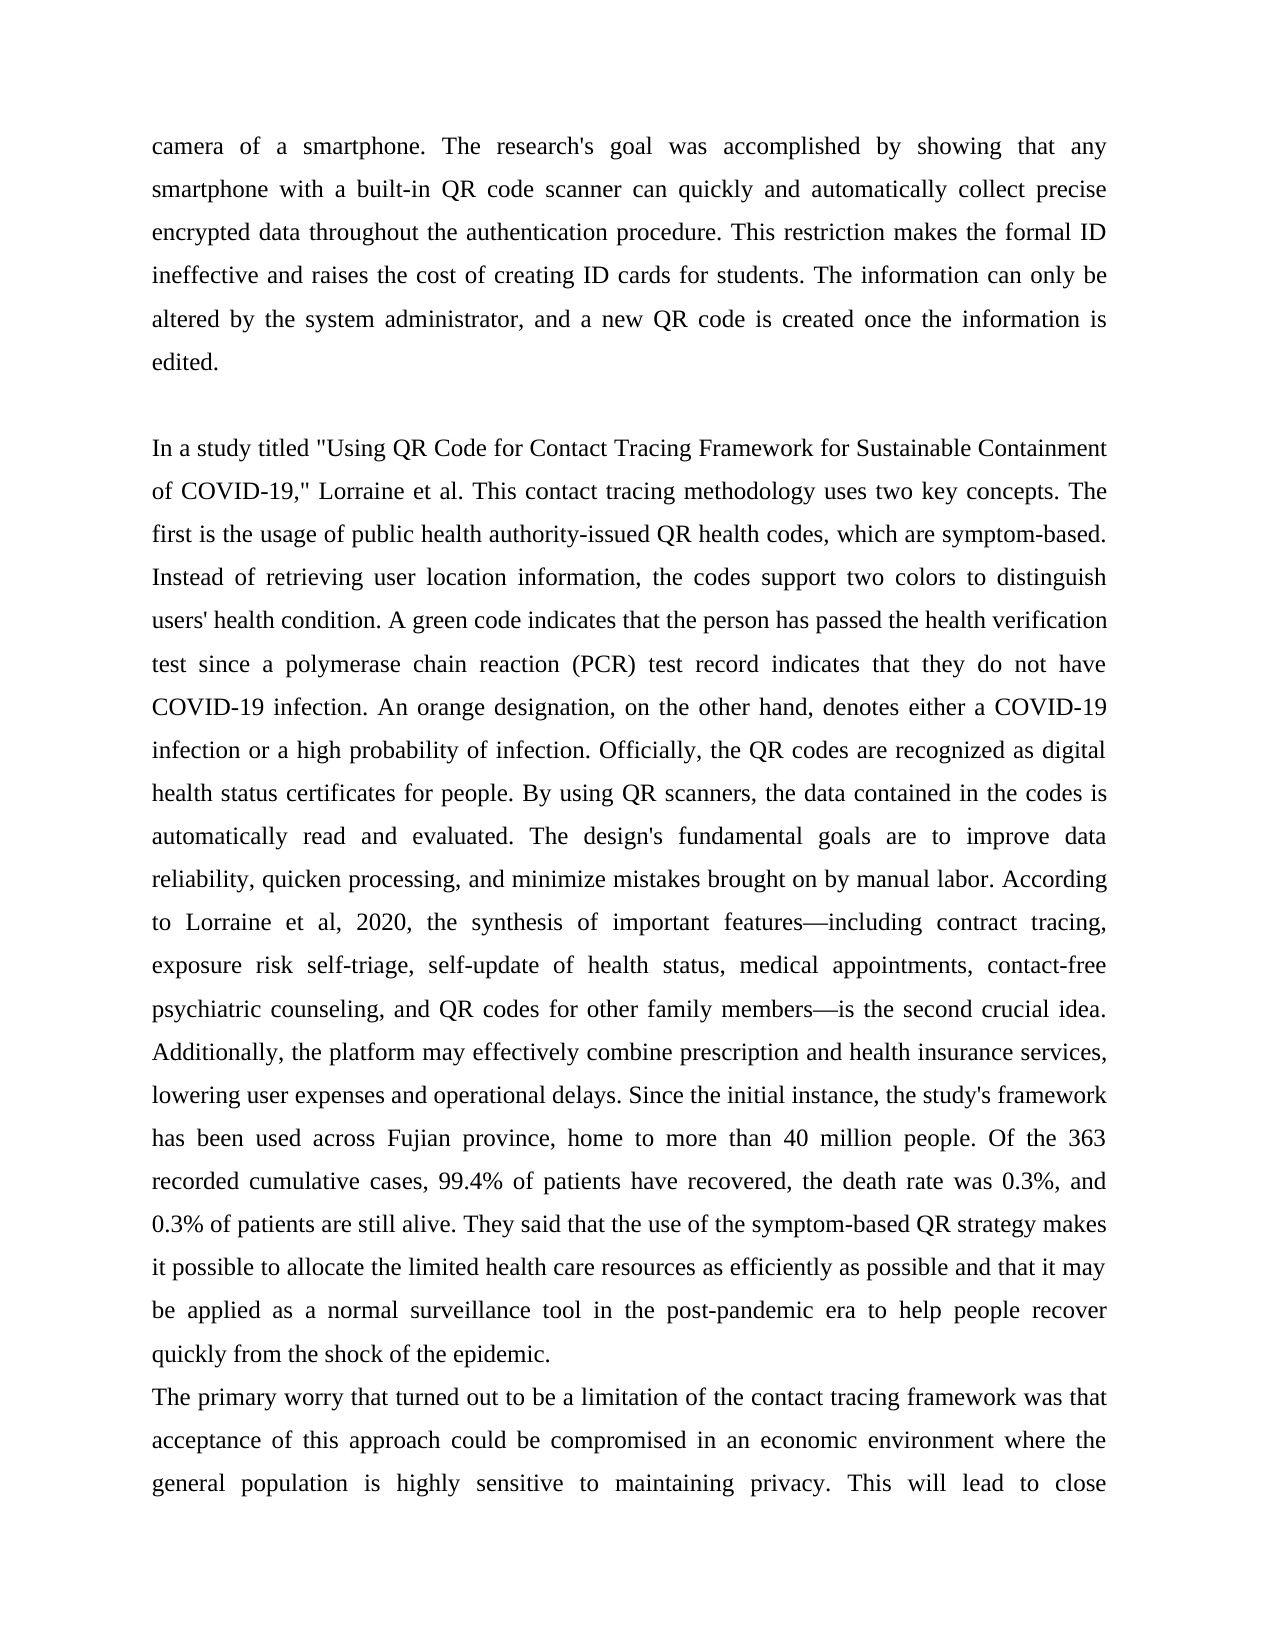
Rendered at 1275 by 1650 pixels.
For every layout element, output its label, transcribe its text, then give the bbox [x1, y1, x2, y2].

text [152, 131, 1108, 376]
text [152, 1382, 1108, 1497]
text In a study titled "Using QR Code for Contact Tracing Framework for Sustainable Containment of COVID-19," Lorraine et al. This contact tracing methodology uses two key concepts. The first is the usage of public health authority-issued QR health codes, which are symptom-based. Instead of retrieving user location information, the codes support two colors to distinguish users' health condition. A green code indicates that the person has passed the health verification test since a polymerase chain reaction (PCR) test record indicates that they do not have COVID-19 infection. An orange designation, on the other hand, denotes either a COVID-19 infection or a high probability of infection. Officially, the QR codes are recognized as digital health status certificates for people. By using QR scanners, the data contained in the codes is automatically read and evaluated. The design's fundamental goals are to improve data reliability, quicken processing, and minimize mistakes brought on by manual labor. According to Lorraine et al, 2020, the synthesis of important features—including contract tracing, exposure risk self-triage, self-update of health status, medical appointments, contact-free psychiatric counseling, and QR codes for other family members—is the second crucial idea. Additionally, the platform may effectively combine prescription and health insurance services, lowering user expenses and operational delays. Since the initial instance, the study's framework has been used across Fujian province, home to more than 40 million people. Of the 363 recorded cumulative cases, 99.4% of patients have recovered, the death rate was 0.3%, and 0.3% of patients are still alive. They said that the use of the symptom-based QR strategy makes it possible to allocate the limited health care resources as efficiently as possible and that it may be applied as a normal surveillance tool in the post-pandemic era to help people recover quickly from the shock of the epidemic. [152, 433, 1108, 1367]
